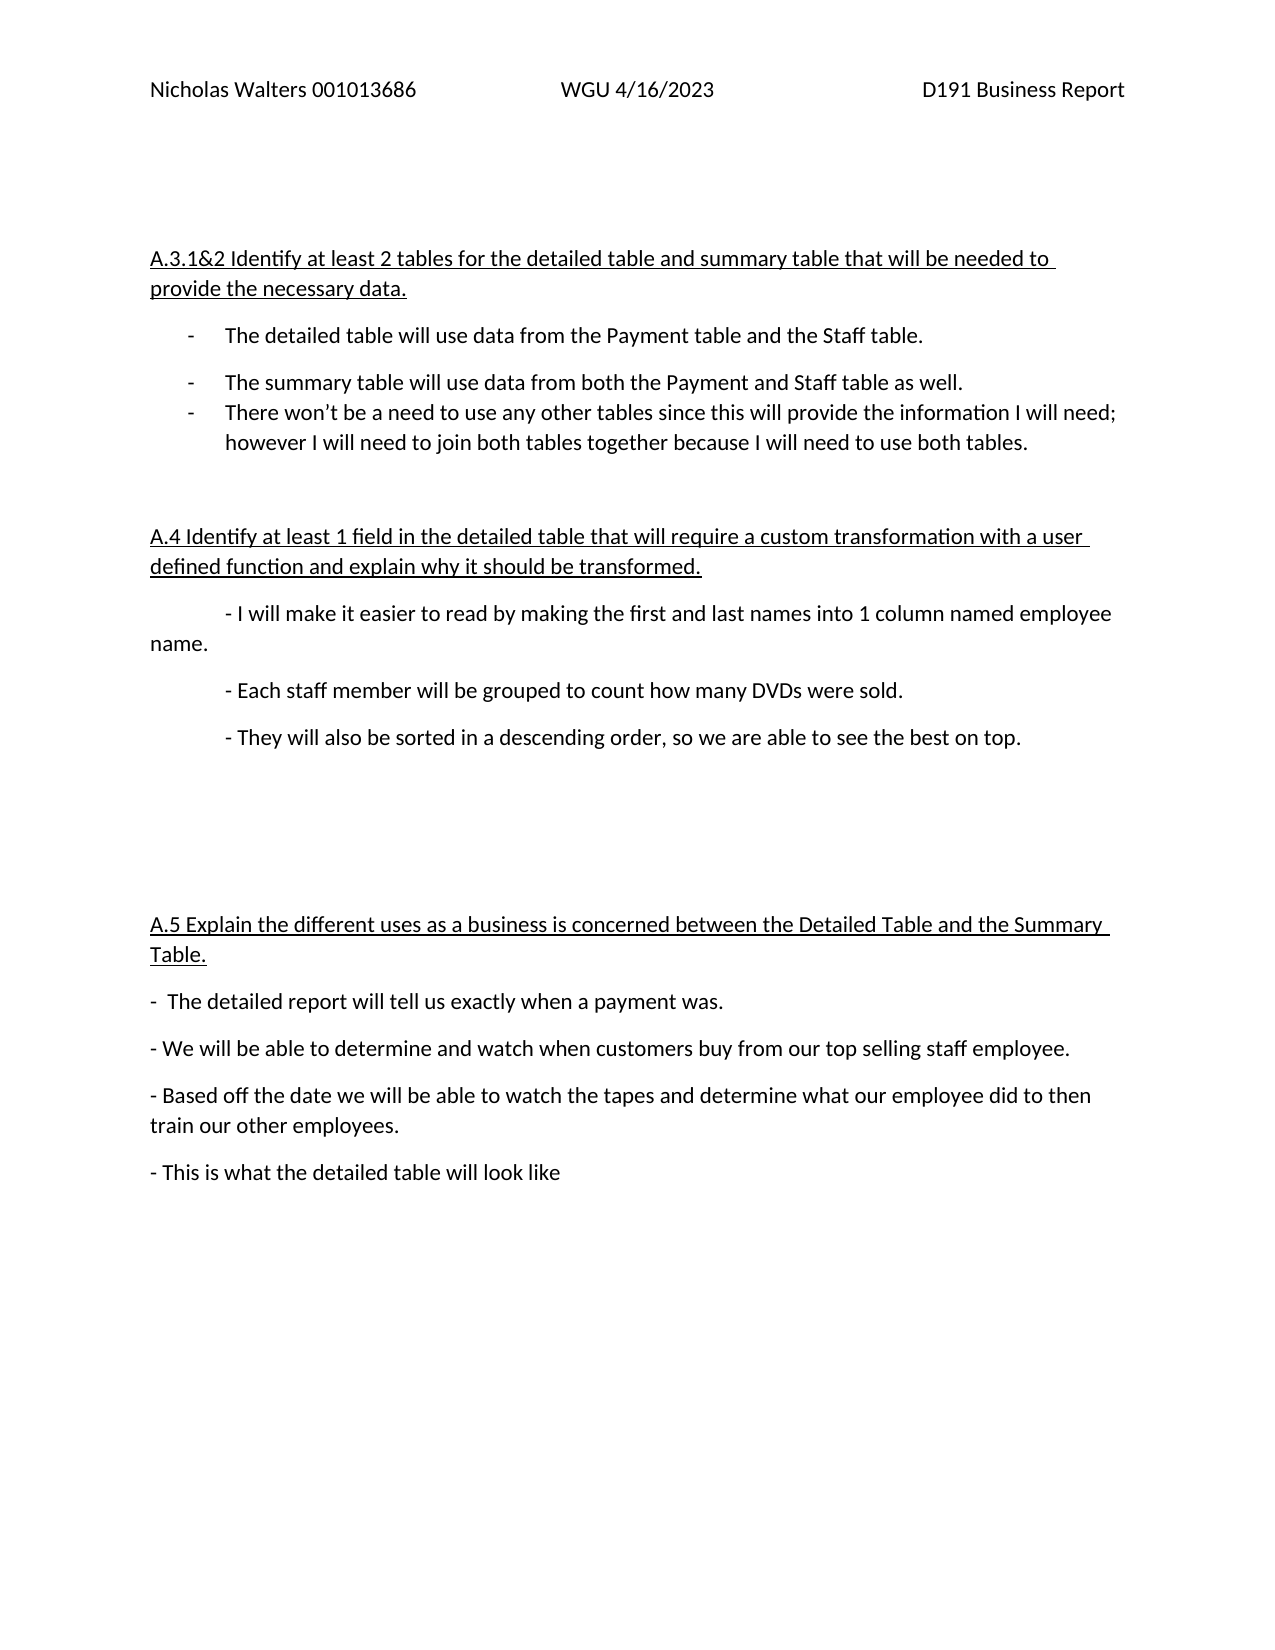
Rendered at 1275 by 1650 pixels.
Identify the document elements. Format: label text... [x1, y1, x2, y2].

list There won’t be a need to use any other tables since this will provide the information I will need; however I will need to join both tables together because I will need to use both tables. [187, 398, 1125, 456]
text - This is what the detailed table will look like [150, 1158, 1125, 1186]
text - The detailed table will use data from the Payment table and the Staff table. [150, 321, 1125, 349]
list The summary table will use data from both the Payment and Staff table as well. [187, 368, 1125, 396]
text - Based off the date we will be able to watch the tapes and determine what our employee did to then train our other employees. [150, 1081, 1125, 1139]
text - They will also be sorted in a descending order, so we are able to see the best on top. [150, 723, 1125, 751]
text - Each staff member will be grouped to count how many DVDs were sold. [150, 676, 1125, 704]
text - The detailed report will tell us exactly when a payment was. [150, 987, 1125, 1016]
text A.3.1&2 Identify at least 2 tables for the detailed table and summary table that will be needed to provide the necessary data. [150, 244, 1125, 302]
text A.5 Explain the different uses as a business is concerned between the Detailed Table and the Summary Table. [150, 910, 1125, 969]
text - We will be able to determine and watch when customers buy from our top selling staff employee. [150, 1034, 1125, 1062]
text A.4 Identify at least 1 field in the detailed table that will require a custom transformation with a user defined function and explain why it should be transformed. [150, 522, 1125, 580]
text - I will make it easier to read by making the first and last names into 1 column named employee name. [150, 599, 1125, 657]
